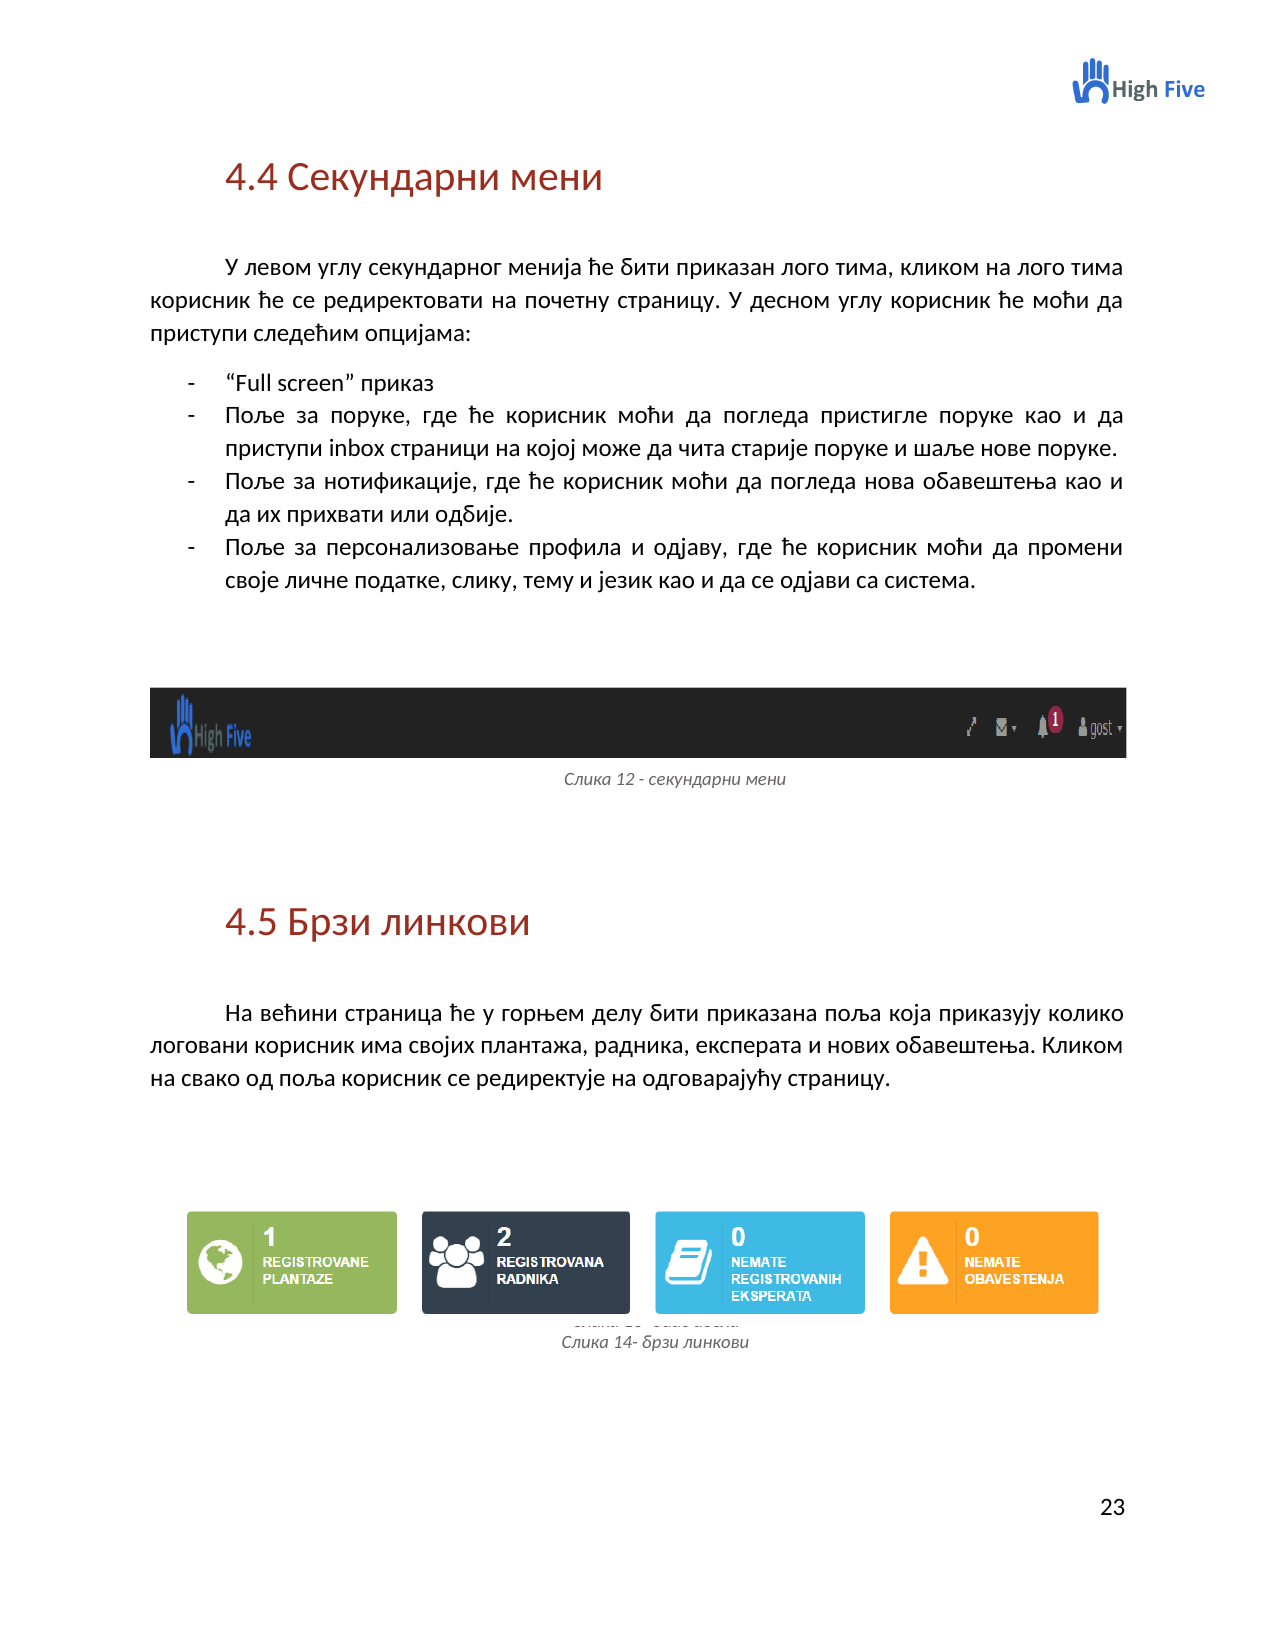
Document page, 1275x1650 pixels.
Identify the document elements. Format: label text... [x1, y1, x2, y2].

list Поље за поруке, где ће корисник моћи да погледа пристигле поруке као и да приступи inbox страници на којој може да чита старије поруке и шаље нове поруке. [187, 399, 1125, 463]
picture [150, 1195, 1124, 1326]
subtitle 4.4 Секундарни мени [150, 150, 1125, 201]
text У левом углу секундарног менија ће бити приказан лого тима, кликом на лого тима корисник ће се редиректовати на почетну страницу. У десном углу корисник ће моћи да приступи следећим опцијама: [150, 251, 1125, 348]
picture [150, 687, 1127, 758]
picture [1069, 53, 1223, 110]
list Поље за нотификације, где ће корисник моћи да погледа нова обавештења као и да их прихвати или одбије. [187, 465, 1125, 529]
subtitle 4.5 Брзи линкови [150, 895, 1125, 946]
list “Full screen” приказ [187, 367, 1125, 397]
list Поље за персонализовање профила и одјаву, где ће корисник моћи да промени своје личне податке, слику, тему и језик као и да се одјави са система. [187, 531, 1125, 595]
text На већини страница ће у горњем делу бити приказана поља која приказују колико логовани корисник има својих плантажа, радника, експерата и нових обавештења. Кликом на свако од поља корисник се редиректује на одговарајућу страницу. [150, 997, 1125, 1093]
